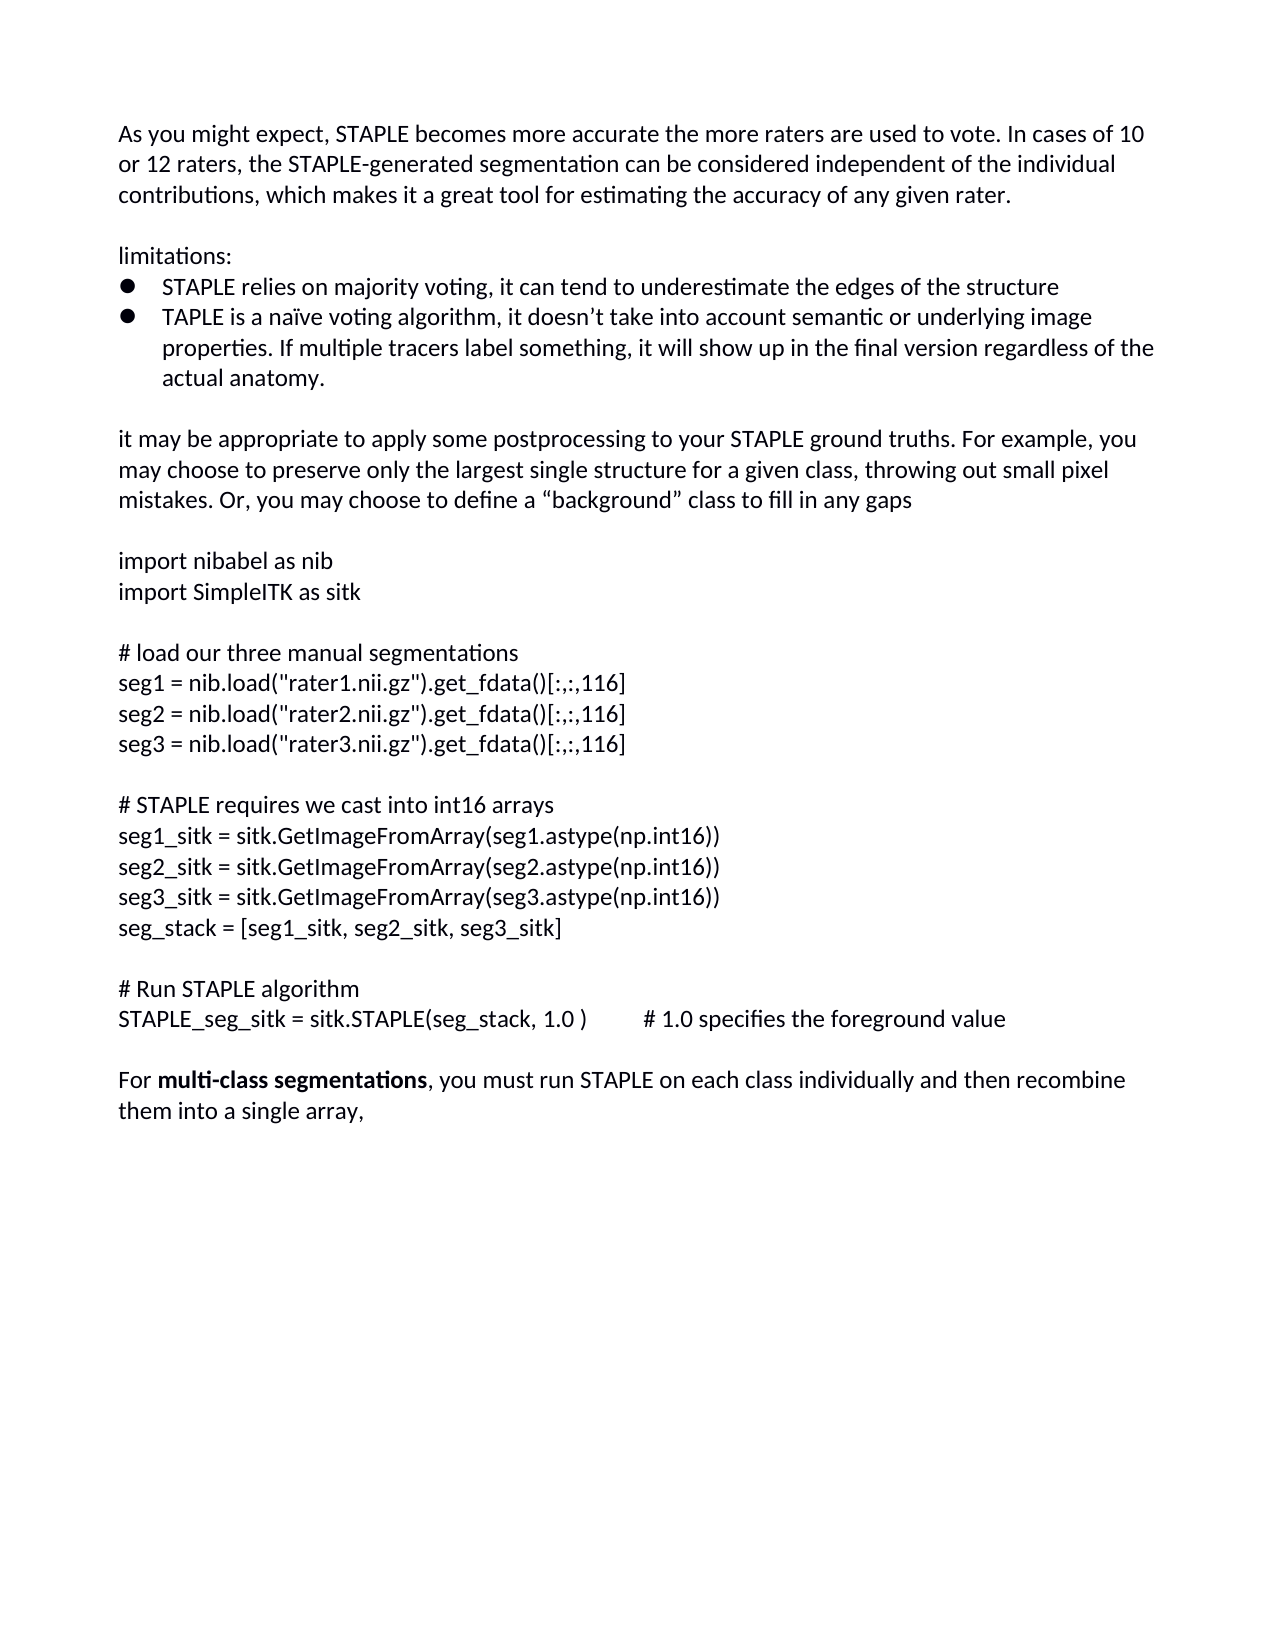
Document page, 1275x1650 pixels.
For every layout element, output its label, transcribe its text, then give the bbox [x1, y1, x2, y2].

text import SimpleITK as sitk [118, 576, 1157, 606]
text import nibabel as nib [118, 545, 1157, 576]
text seg3 = nib.load("rater3.nii.gz").get_fdata()[:,:,116] [118, 728, 1157, 759]
text For multi-class segmentations, you must run STAPLE on each class individually and then recombine them into a single array, [118, 1064, 1157, 1125]
text As you might expect, STAPLE becomes more accurate the more raters are used to vote. In cases of 10 or 12 raters, the STAPLE-generated segmentation can be considered independent of the individual contributions, which makes it a great tool for estimating the accuracy of any given rater. [118, 118, 1157, 210]
text # STAPLE requires we cast into int16 arrays [118, 789, 1157, 820]
text STAPLE_seg_sitk = sitk.STAPLE(seg_stack, 1.0 ) # 1.0 specifies the foreground value [118, 1003, 1157, 1034]
text seg2 = nib.load("rater2.nii.gz").get_fdata()[:,:,116] [118, 698, 1157, 728]
text seg3_sitk = sitk.GetImageFromArray(seg3.astype(np.int16)) [118, 881, 1157, 912]
list STAPLE relies on majority voting, it can tend to underestimate the edges of the structure [118, 271, 1157, 301]
text # Run STAPLE algorithm [118, 973, 1157, 1003]
text seg1_sitk = sitk.GetImageFromArray(seg1.astype(np.int16)) [118, 820, 1157, 851]
text it may be appropriate to apply some postprocessing to your STAPLE ground truths. For example, you may choose to preserve only the largest single structure for a given class, throwing out small pixel mistakes. Or, you may choose to define a “background” class to fill in any gaps [118, 423, 1157, 515]
text seg1 = nib.load("rater1.nii.gz").get_fdata()[:,:,116] [118, 667, 1157, 698]
text limitations: [118, 240, 1157, 271]
text # load our three manual segmentations [118, 637, 1157, 667]
list TAPLE is a naïve voting algorithm, it doesn’t take into account semantic or underlying image properties. If multiple tracers label something, it will show up in the final version regardless of the actual anatomy. [118, 301, 1157, 393]
text seg2_sitk = sitk.GetImageFromArray(seg2.astype(np.int16)) [118, 851, 1157, 881]
text seg_stack = [seg1_sitk, seg2_sitk, seg3_sitk] [118, 912, 1157, 942]
